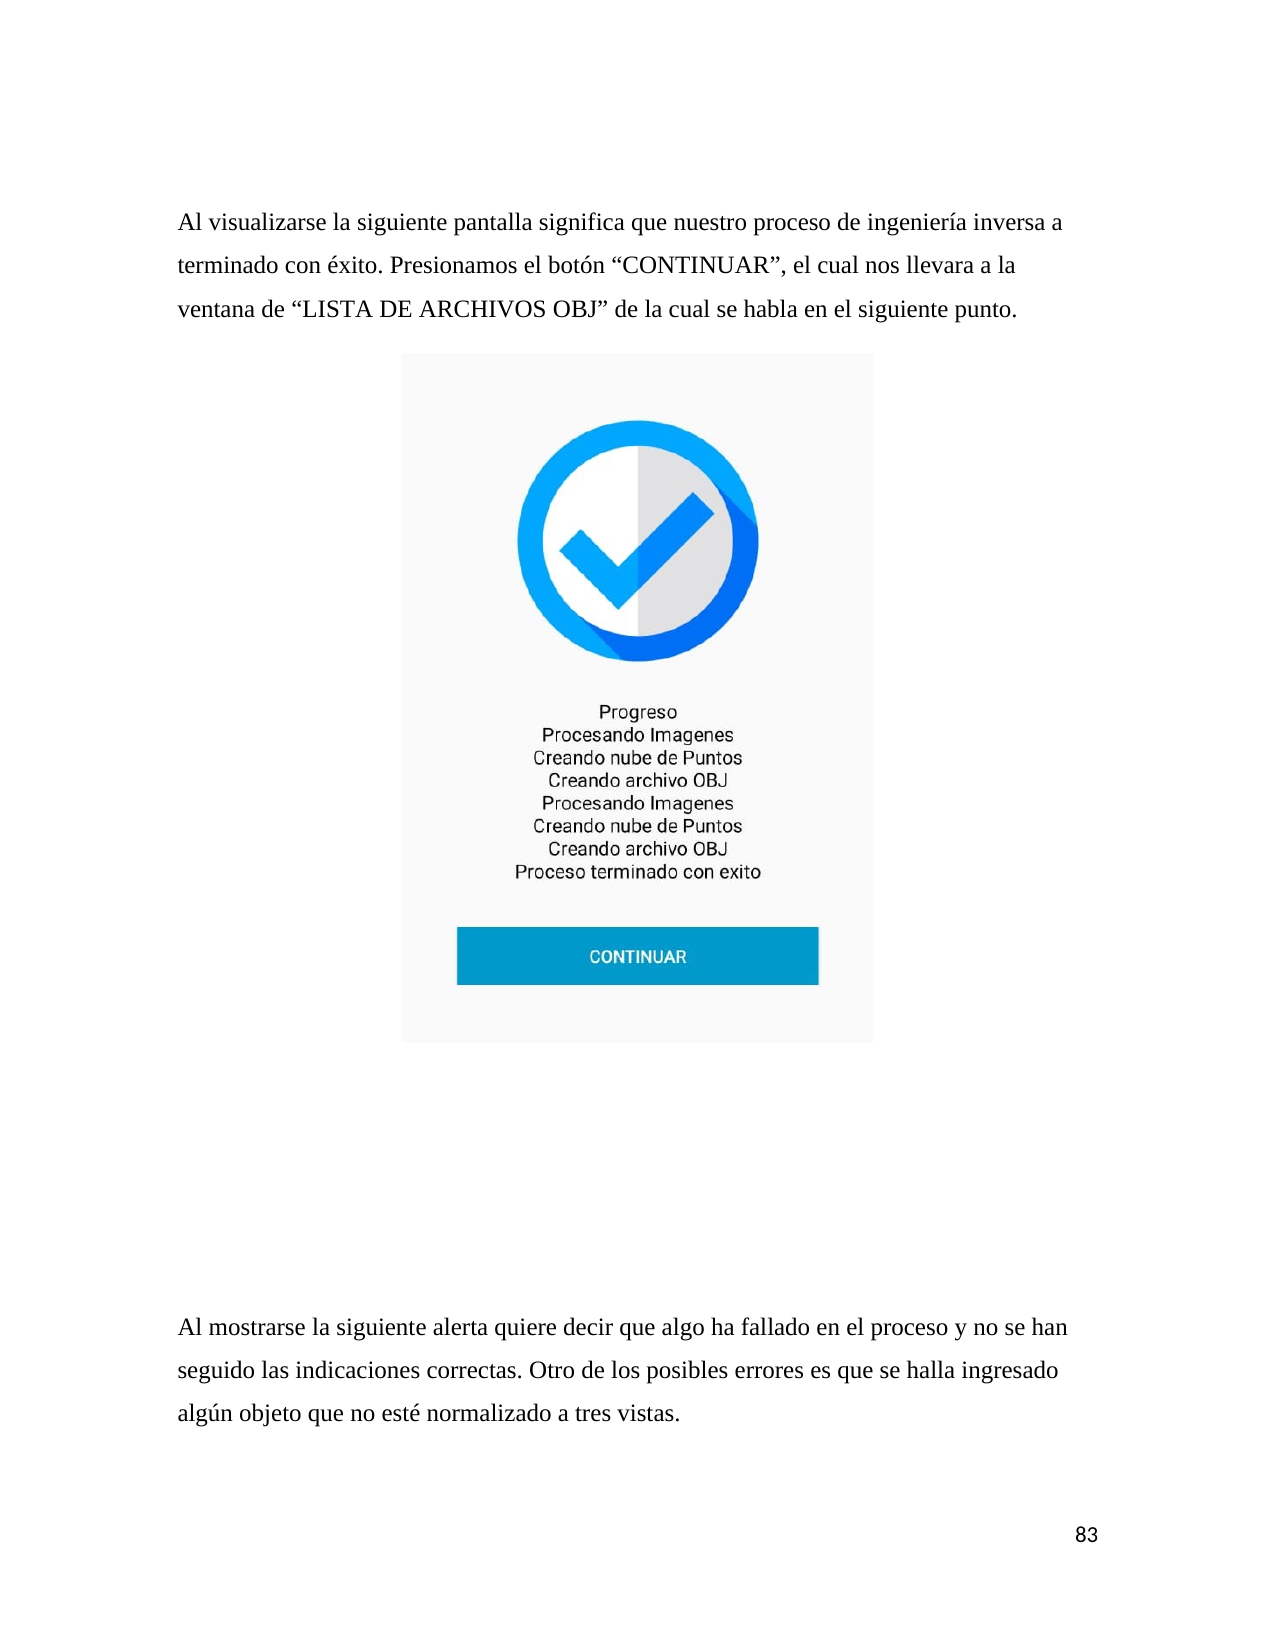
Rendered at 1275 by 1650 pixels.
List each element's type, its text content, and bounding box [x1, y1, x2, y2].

text Al visualizarse la siguiente pantalla significa que nuestro proceso de ingeniería inversa a terminado con éxito. Presionamos el botón “CONTINUAR”, el cual nos llevara a la ventana de “LISTA DE ARCHIVOS OBJ” de la cual se habla en el siguiente punto. [177, 207, 1098, 322]
text Al mostrarse la siguiente alerta quiere decir que algo ha fallado en el proceso y no se han seguido las indicaciones correctas. Otro de los posibles errores es que se halla ingresado algún objeto que no esté normalizado a tres vistas. [177, 1312, 1098, 1427]
picture [401, 353, 874, 1043]
